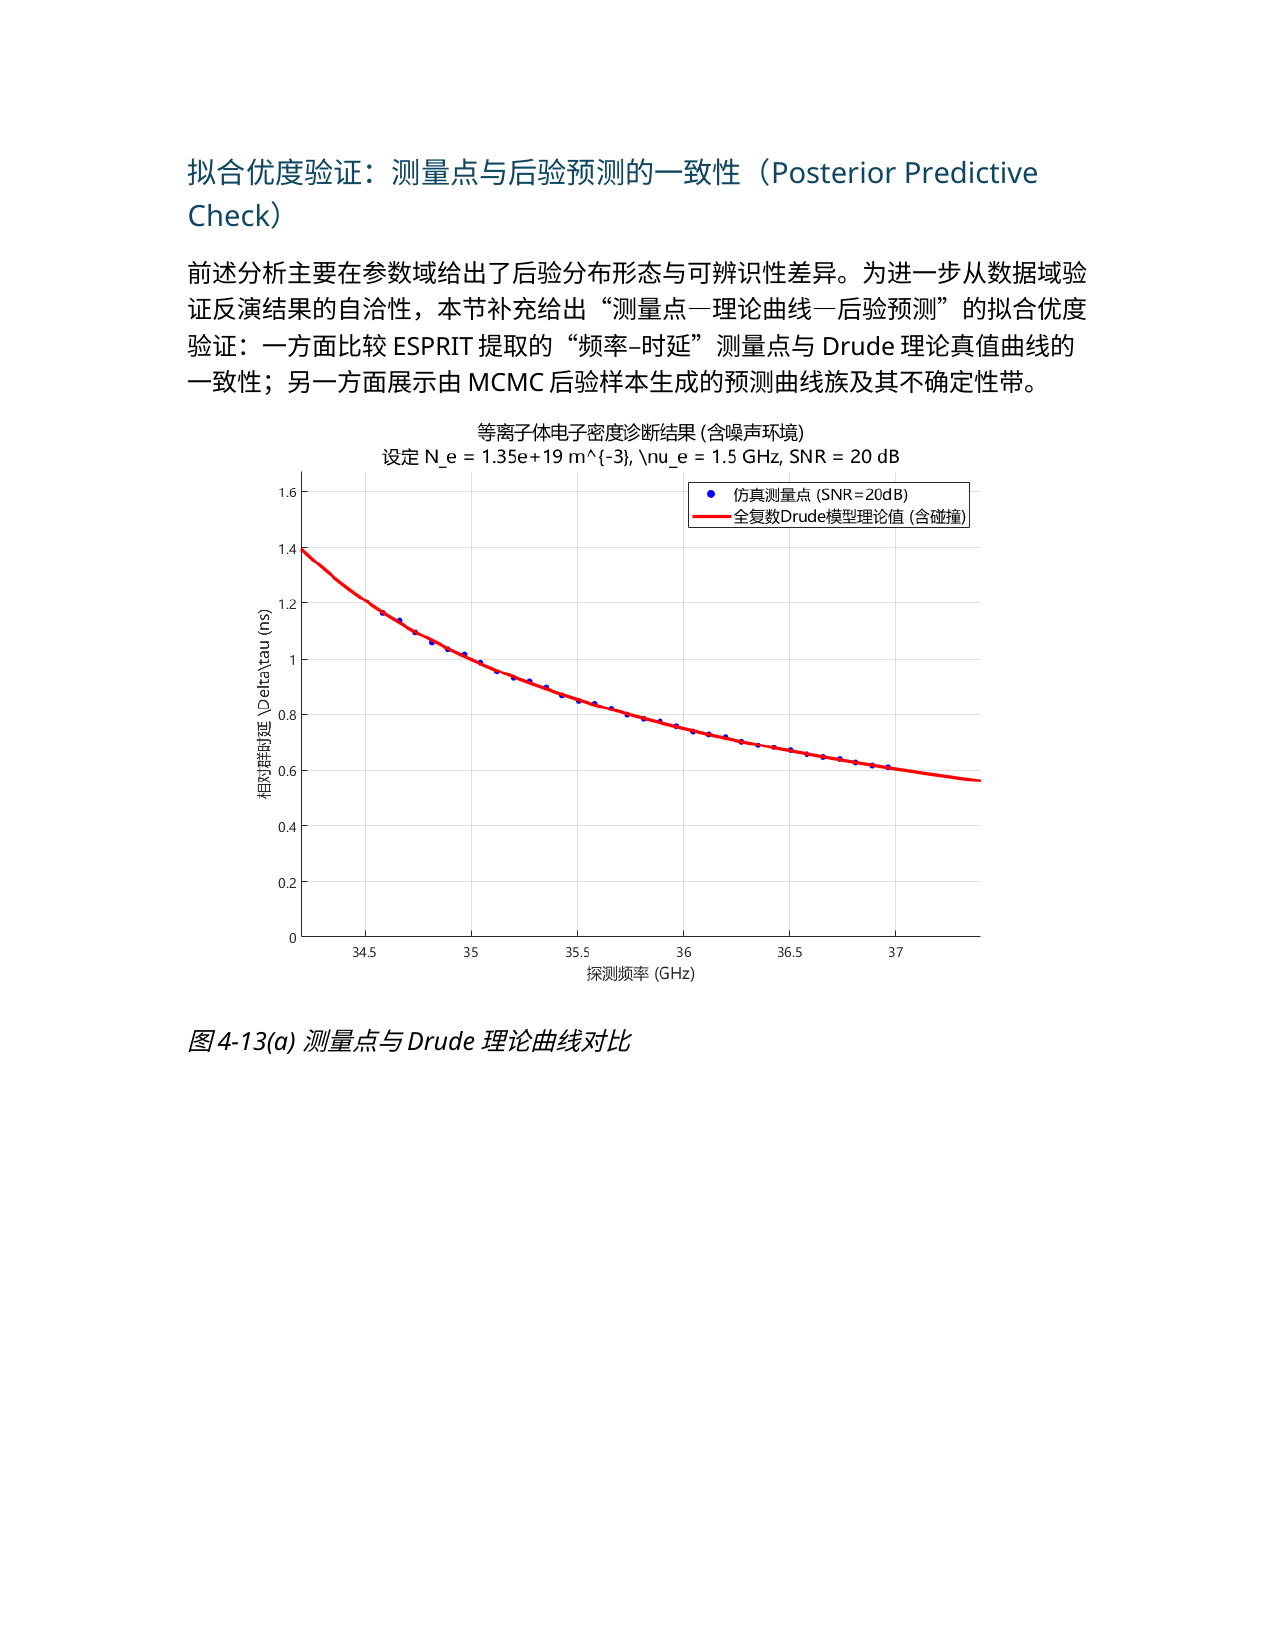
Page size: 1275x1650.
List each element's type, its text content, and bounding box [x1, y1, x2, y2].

text 图4-13(a) 测量点与Drude理论曲线对比 [187, 1021, 1087, 1058]
text 前述分析主要在参数域给出了后验分布形态与可辨识性差异。为进一步从数据域验证反演结果的自洽性，本节补充给出“测量点—理论曲线—后验预测”的拟合优度验证：一方面比较ESPRIT提取的“频率–时延”测量点与Drude理论真值曲线的一致性；另一方面展示由MCMC后验样本生成的预测曲线族及其不确定性带。 [187, 253, 1087, 398]
subtitle 拟合优度验证：测量点与后验预测的一致性（Posterior Predictive Check） [187, 150, 1087, 235]
picture [187, 417, 1063, 1001]
